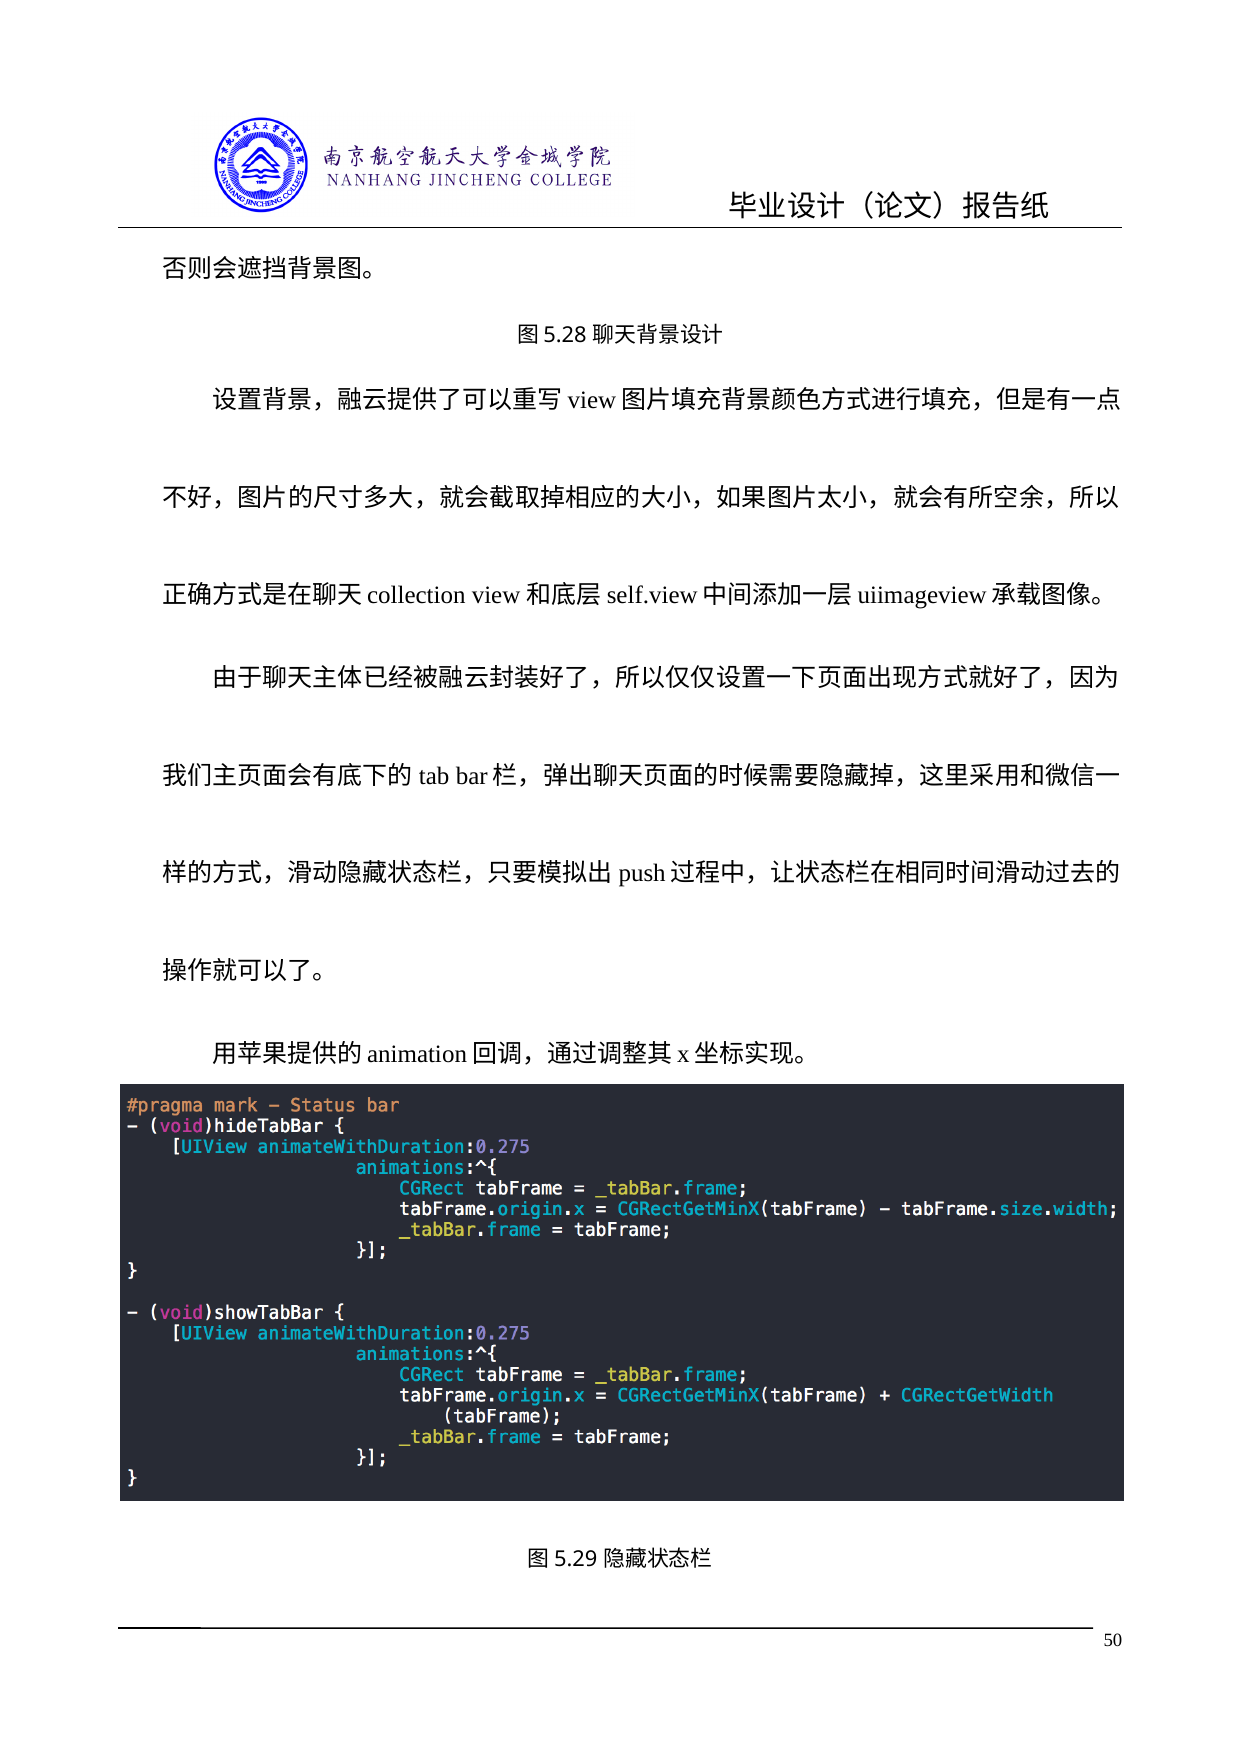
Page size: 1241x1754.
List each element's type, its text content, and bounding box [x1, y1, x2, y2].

text 设置背景，融云提供了可以重写view图片填充背景颜色方式进行填充，但是有一点不好，图片的尺寸多大，就会截取掉相应的大小，如果图片太小，就会有所空余，所以正确方式是在聊天collection view 和底层self.view中间添加一层uiimageview承载图像。 [162, 365, 1122, 625]
text 图5.28 聊天背景设计 [118, 317, 1122, 349]
text 用苹果提供的animation回调，通过调整其x坐标实现。 [162, 1019, 1122, 1084]
picture [191, 112, 635, 217]
picture [120, 1084, 1124, 1501]
text 聊天页面继承自RCConversationViewController，在聊天表和底层view当中嵌入一层UIImageView，设置图片后聊天背景就有了，还需要设置聊天cell的背景色为无色，否则会遮挡背景图。 [162, 234, 1122, 299]
text 由于聊天主体已经被融云封装好了，所以仅仅设置一下页面出现方式就好了，因为我们主页面会有底下的tab bar栏，弹出聊天页面的时候需要隐藏掉，这里采用和微信一样的方式，滑动隐藏状态栏，只要模拟出push过程中，让状态栏在相同时间滑动过去的操作就可以了。 [162, 643, 1122, 1001]
